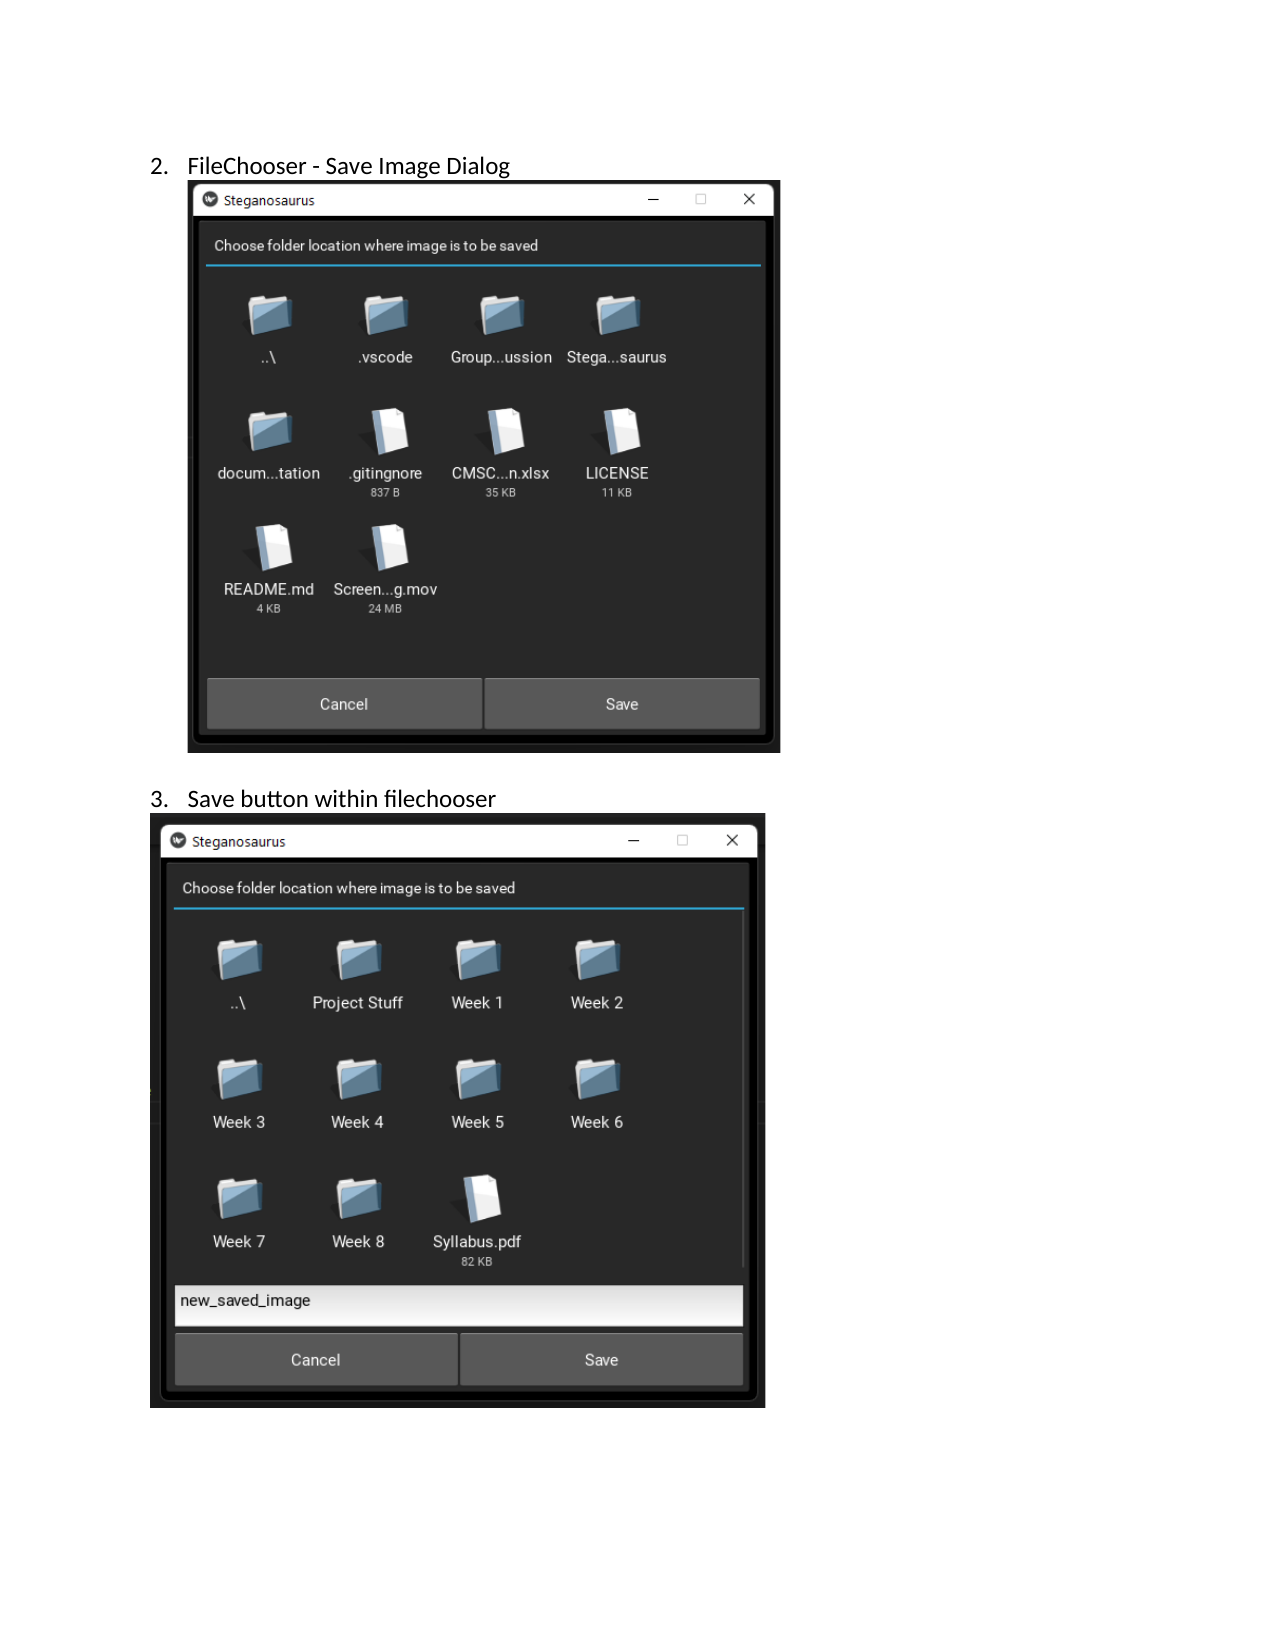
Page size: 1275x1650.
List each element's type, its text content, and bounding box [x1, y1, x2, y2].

list FileChooser - Save Image Dialog [150, 150, 1125, 181]
picture [187, 180, 781, 753]
list Save button within filechooser [150, 783, 1125, 813]
picture [150, 813, 766, 1408]
